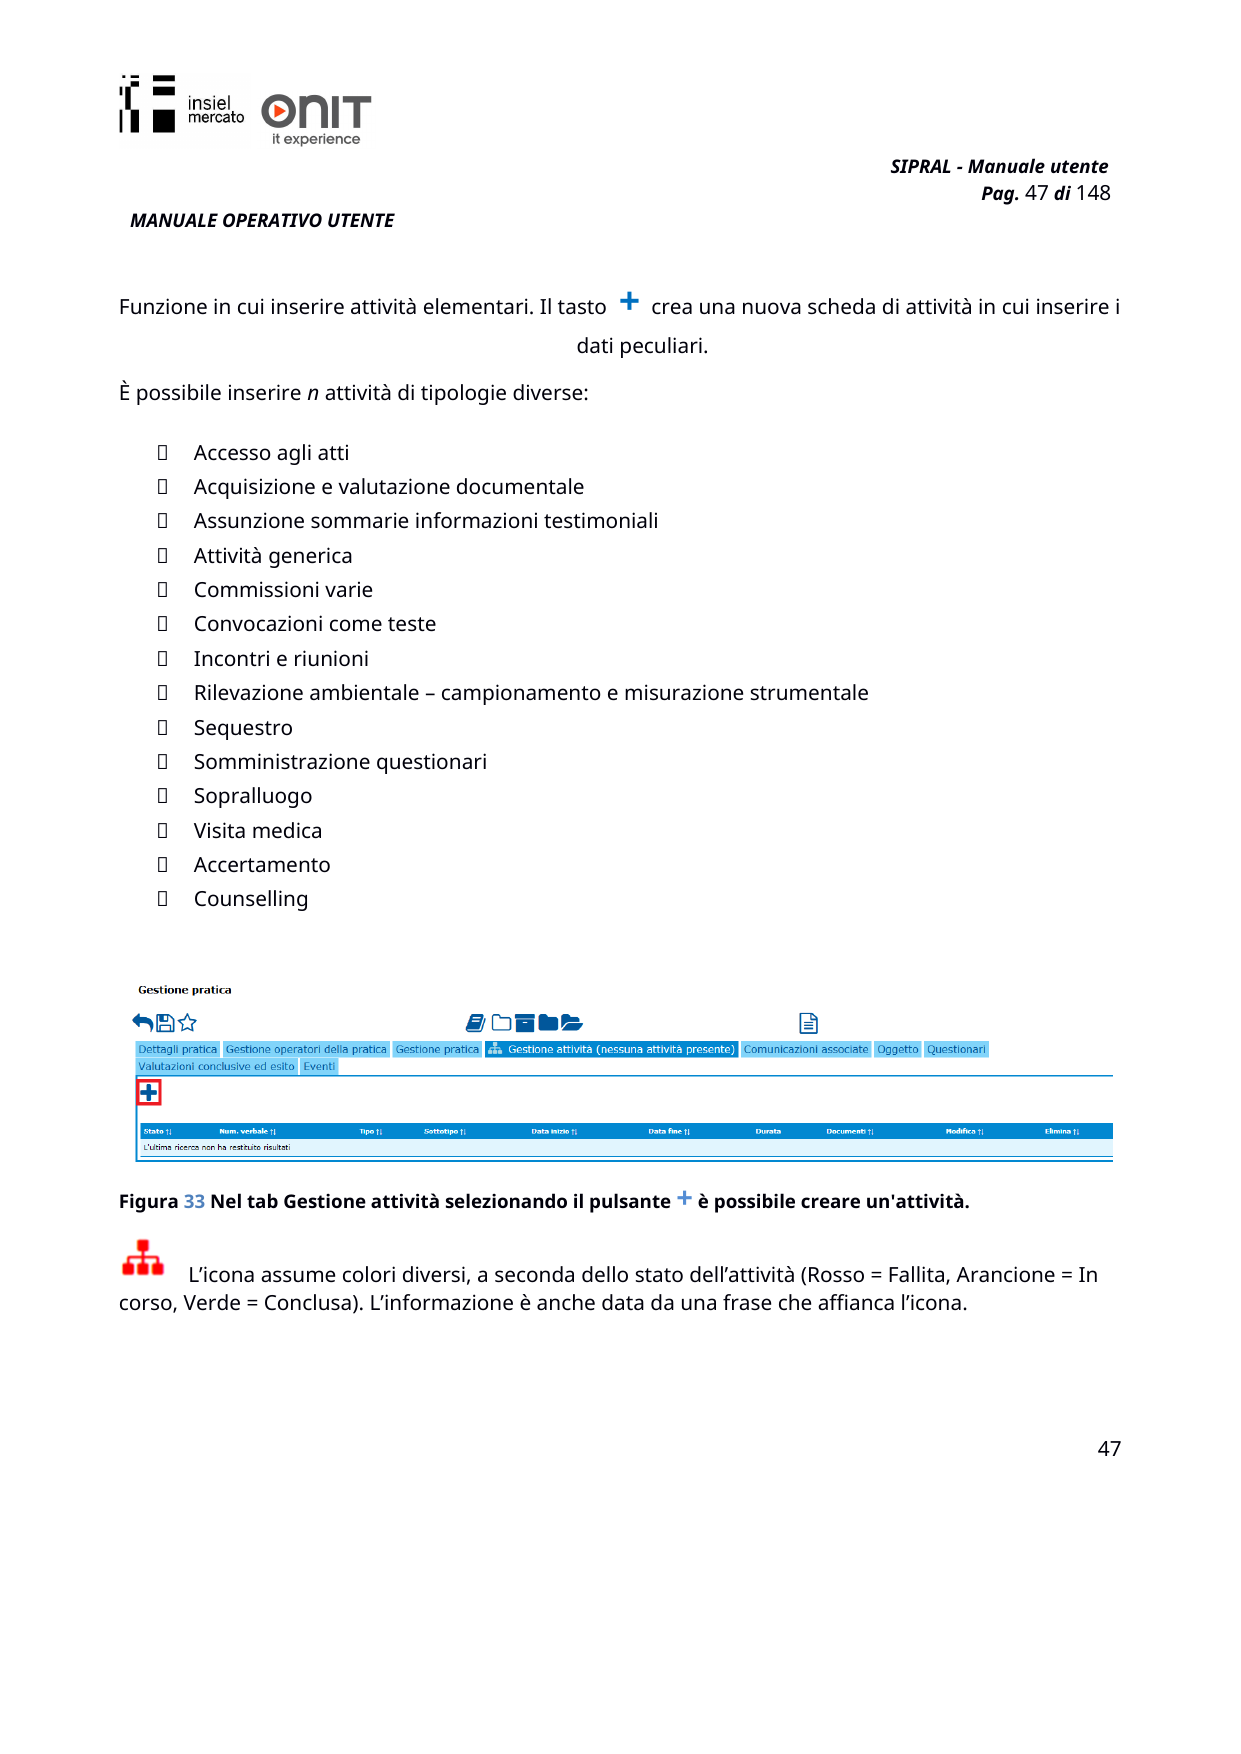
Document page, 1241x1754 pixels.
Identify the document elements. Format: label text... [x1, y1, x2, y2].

list Rilevazione ambientale – campionamento e misurazione strumentale [156, 678, 1121, 707]
list Somministrazione questionari [156, 747, 1121, 775]
text Figura 33 Nel tab Gestione attività selezionando il pulsante + è possibile creare un'attività. [119, 1177, 1121, 1217]
list Sequestro [156, 713, 1121, 741]
list Visita medica [156, 816, 1121, 844]
list Convocazioni come teste [156, 609, 1121, 638]
list Acquisizione e valutazione documentale [156, 472, 1121, 500]
picture [127, 978, 1113, 1165]
picture [118, 73, 252, 149]
list Assunzione sommarie informazioni testimoniali [156, 506, 1121, 535]
list Attività generica [156, 541, 1121, 569]
list Sopralluogo [156, 781, 1121, 810]
text È possibile inserire n attività di tipologie diverse: [119, 378, 1121, 407]
list Commissioni varie [156, 575, 1121, 603]
text Funzione in cui inserire attività elementari. Il tasto + crea una nuova scheda di attività in cui inserire i dati peculiari. [119, 274, 1121, 360]
list Accertamento [156, 850, 1121, 878]
list Counselling [156, 884, 1121, 913]
picture [257, 91, 376, 149]
list Accesso agli atti [156, 438, 1121, 466]
list Incontri e riunioni [156, 644, 1121, 672]
picture [118, 1229, 172, 1283]
text L’icona assume colori diversi, a seconda dello stato dell’attività (Rosso = Fallita, Arancione = In corso, Verde = Conclusa). L’informazione è anche data da una frase che affianca l’icona. [119, 1229, 1121, 1317]
